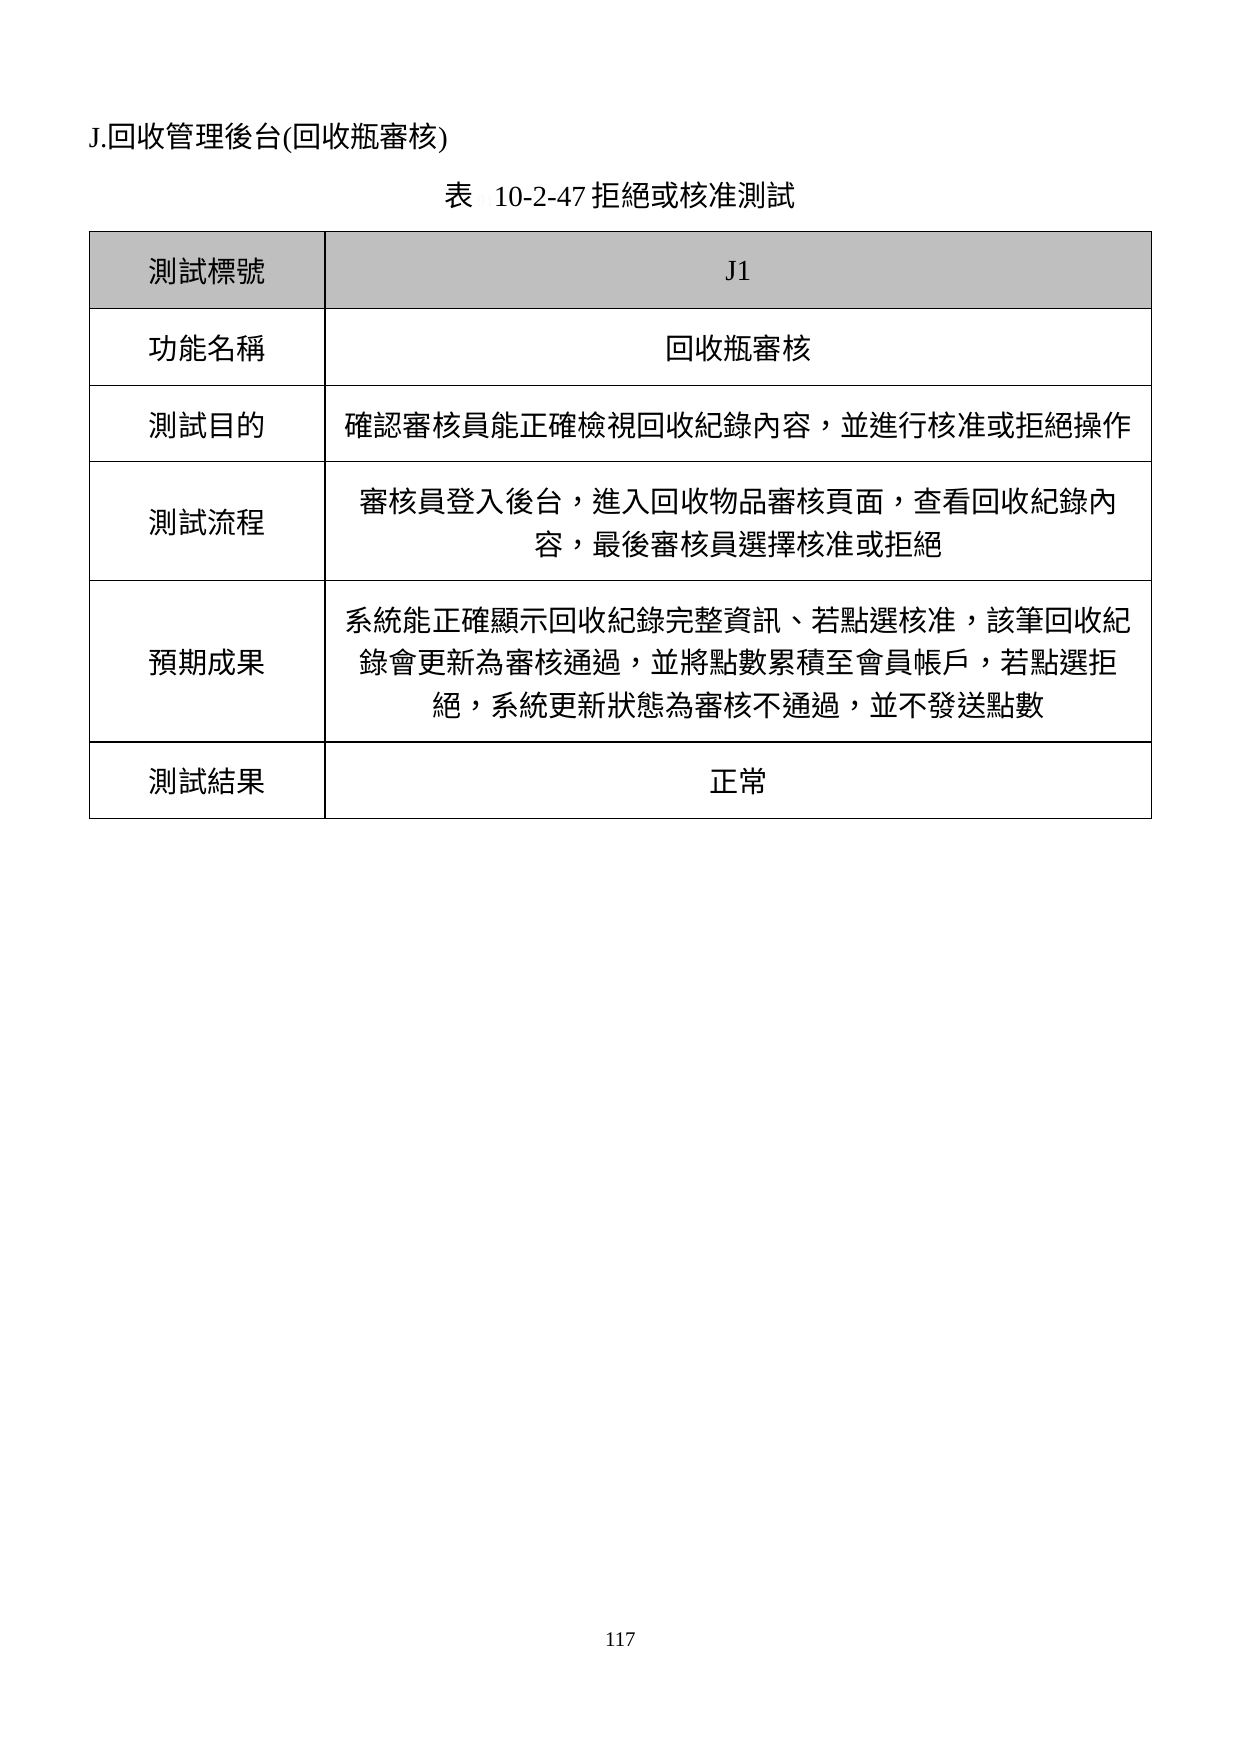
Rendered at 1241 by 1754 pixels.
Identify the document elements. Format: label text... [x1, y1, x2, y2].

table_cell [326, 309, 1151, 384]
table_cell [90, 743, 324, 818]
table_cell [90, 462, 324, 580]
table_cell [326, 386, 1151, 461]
text J.回收管理後台(回收瓶審核) [89, 114, 1152, 156]
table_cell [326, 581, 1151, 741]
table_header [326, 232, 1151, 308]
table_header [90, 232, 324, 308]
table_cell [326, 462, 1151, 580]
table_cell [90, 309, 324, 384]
text 表9110-2-47拒絕或核准測試 [89, 156, 1152, 231]
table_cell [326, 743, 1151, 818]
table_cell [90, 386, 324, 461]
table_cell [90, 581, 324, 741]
